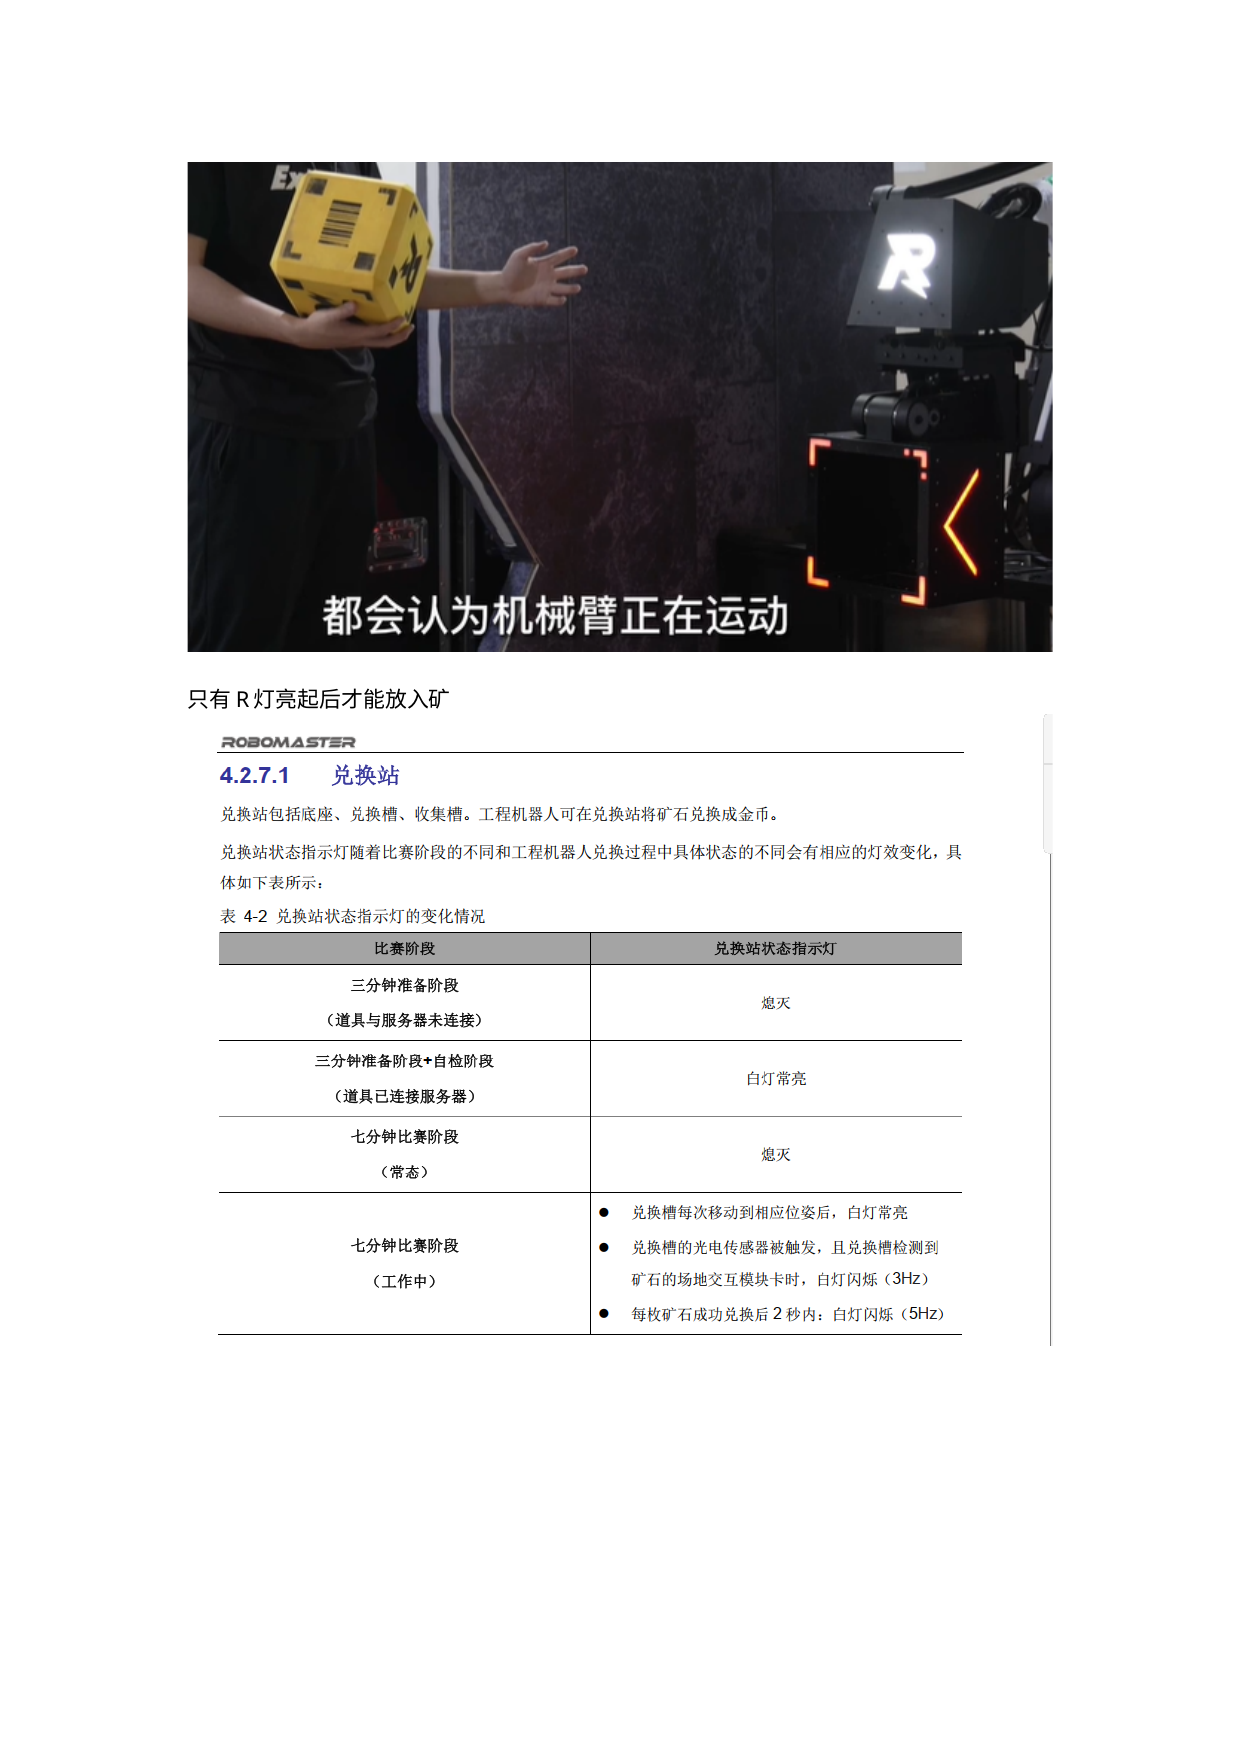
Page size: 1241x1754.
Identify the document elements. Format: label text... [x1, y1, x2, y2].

text 只有R灯亮起后才能放入矿 [187, 682, 1053, 714]
picture [187, 714, 1053, 1346]
picture [187, 162, 1053, 652]
